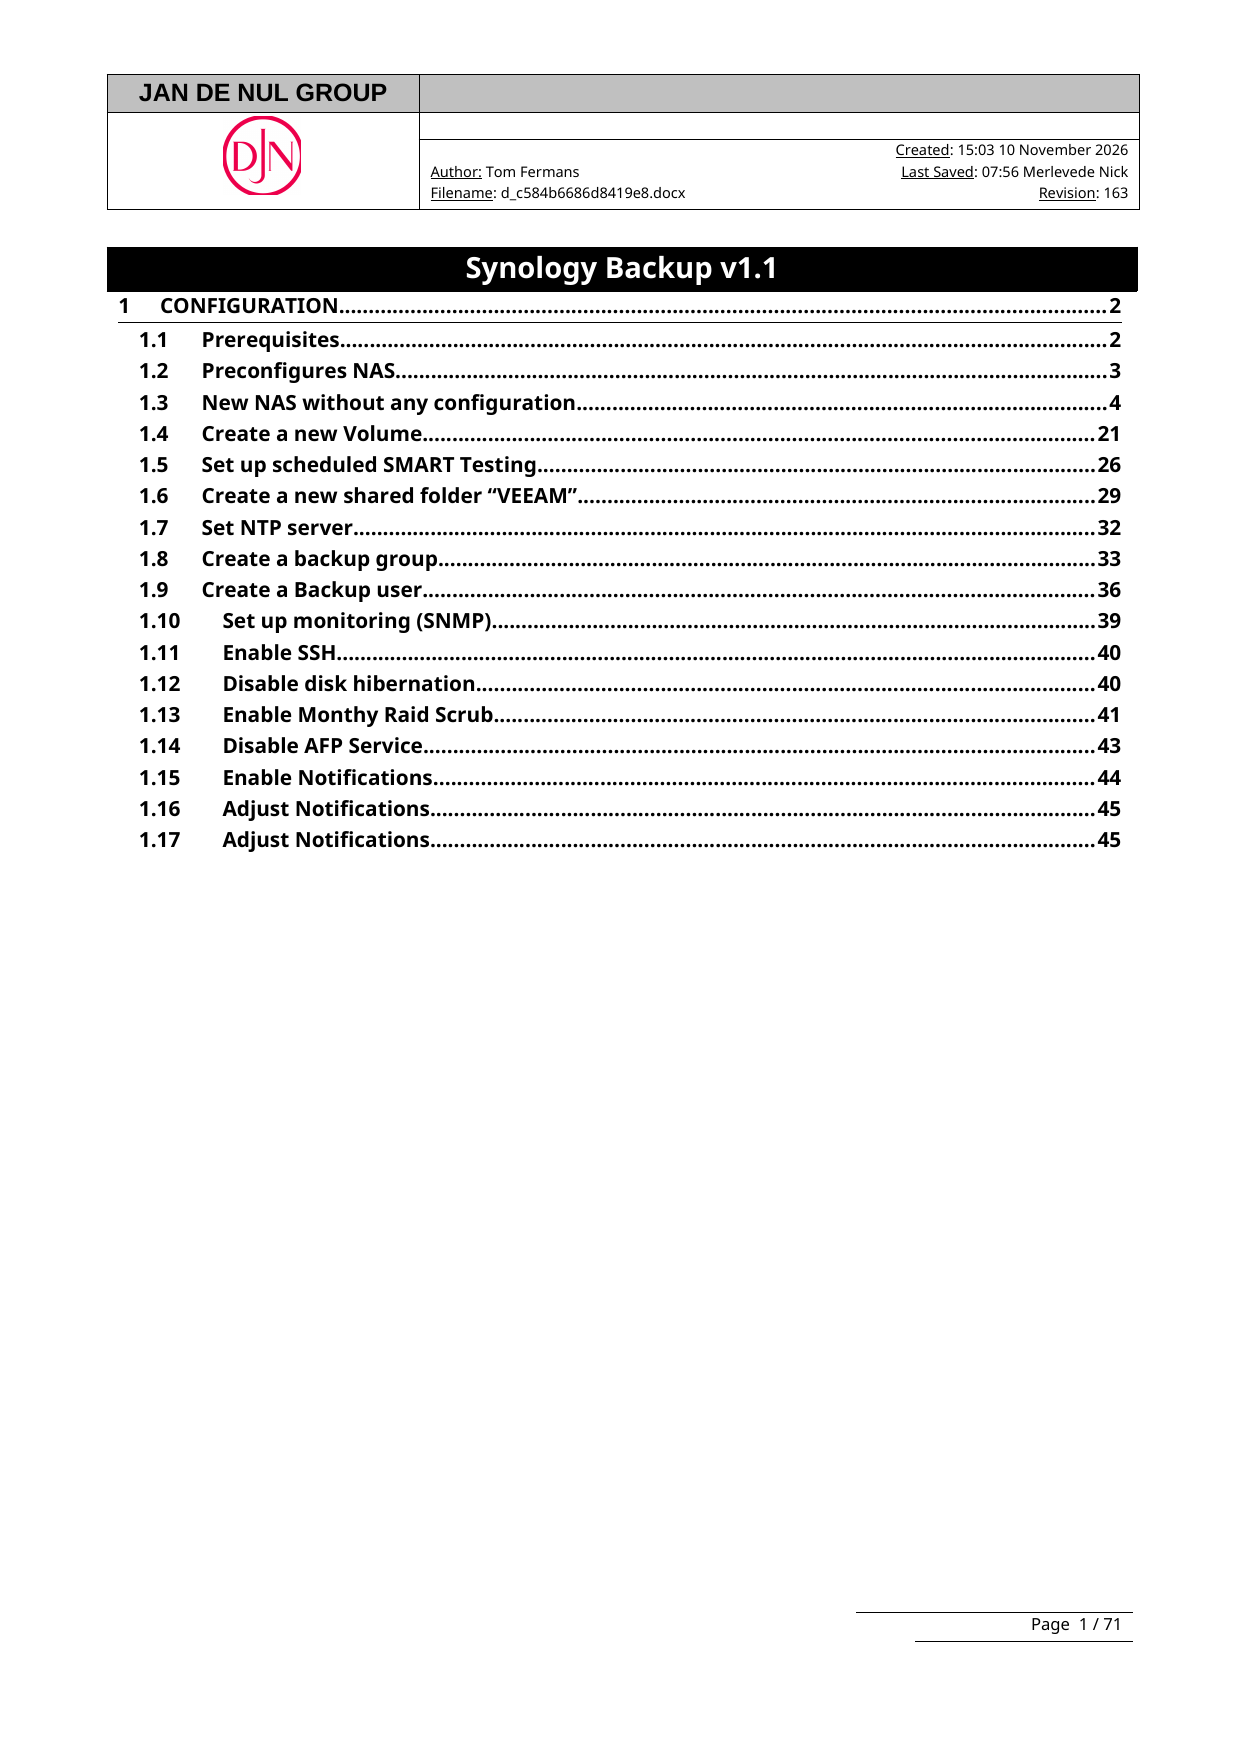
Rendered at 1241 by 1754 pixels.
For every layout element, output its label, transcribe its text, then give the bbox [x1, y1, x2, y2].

text 1.4 Create a new Volume 21 [139, 419, 1122, 448]
text 1.15 Enable Notifications 44 [139, 763, 1122, 791]
text 1.2 Preconfigures NAS 3 [139, 357, 1122, 385]
text 1.17 Adjust Notifications 45 [139, 825, 1122, 854]
text 1.12 Disable disk hibernation 40 [139, 669, 1122, 698]
text 1.10 Set up monitoring (SNMP) 39 [139, 607, 1122, 635]
text 1.5 Set up scheduled SMART Testing 26 [139, 450, 1122, 479]
text 1.13 Enable Monthy Raid Scrub 41 [139, 700, 1122, 729]
text 1.14 Disable AFP Service 43 [139, 732, 1122, 760]
text 1.16 Adjust Notifications 45 [139, 794, 1122, 823]
text 1.1 Prerequisites 2 [139, 325, 1122, 354]
text 1.11 Enable SSH 40 [139, 638, 1122, 666]
text 1.8 Create a backup group 33 [139, 544, 1122, 573]
text 1.9 Create a Backup user 36 [139, 575, 1122, 604]
picture [222, 116, 301, 195]
table_header Synology Backup v1.1 [108, 248, 1137, 291]
text 1.6 Create a new shared folder “VEEAM” 29 [139, 482, 1122, 510]
text 1.7 Set NTP server 32 [139, 513, 1122, 541]
text 1 Configuration 2 [118, 292, 1122, 322]
text 1.3 New NAS without any configuration 4 [139, 388, 1122, 416]
